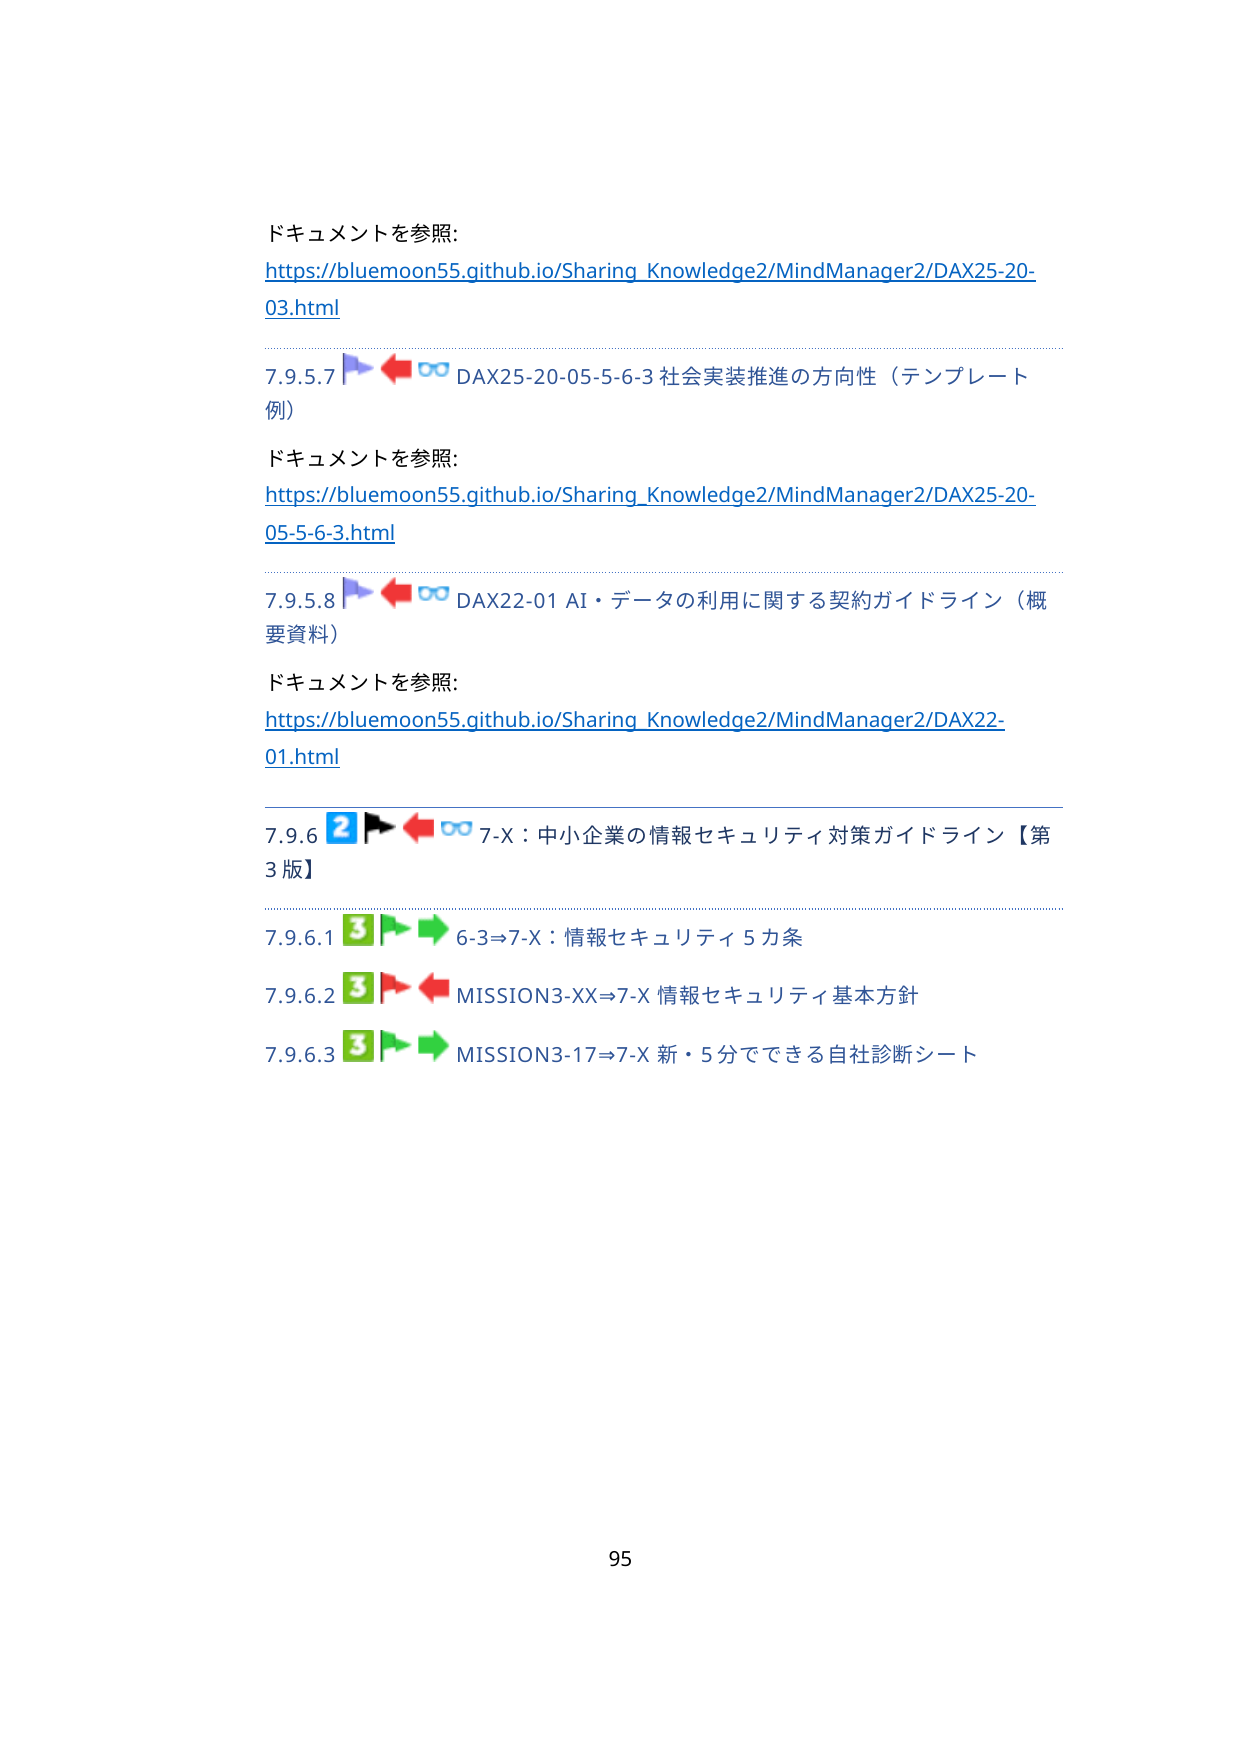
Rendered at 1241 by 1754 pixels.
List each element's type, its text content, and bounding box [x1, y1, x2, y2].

picture [342, 353, 374, 385]
picture [380, 1030, 412, 1062]
text DAX22-01 AI・データの利用に関する契約ガイドライン（概要資料） [265, 572, 1063, 653]
picture [418, 914, 450, 946]
picture [326, 812, 358, 844]
picture [418, 972, 450, 1004]
picture [342, 914, 374, 946]
picture [380, 577, 412, 609]
picture [342, 577, 374, 609]
picture [380, 914, 412, 946]
picture [380, 353, 412, 385]
text DAX25-20-05-5-6-3社会実装推進の方向性（テンプレート例） [265, 347, 1063, 428]
picture [342, 972, 374, 1004]
picture [418, 577, 450, 609]
picture [342, 1030, 374, 1062]
picture [418, 353, 450, 385]
picture [418, 1030, 450, 1062]
text ドキュメントを参照: https://bluemoon55.github.io/Sharing_Knowledge2/MindManager2/DAX22-01.html [265, 663, 1063, 776]
text 7-X：中小企業の情報セキュリティ対策ガイドライン【第3版】 [265, 808, 1063, 887]
text Mission3-XX⇒7-X 情報セキュリティ基本方針 [265, 967, 1063, 1010]
picture [441, 812, 473, 844]
text ドキュメントを参照: https://bluemoon55.github.io/Sharing_Knowledge2/MindManager2/DAX25-20-05-5-6-3.html [265, 438, 1063, 551]
text 6-3⇒7-X：情報セキュリティ5カ条 [265, 908, 1063, 952]
text Mission3-17⇒7-X 新・5分でできる自社診断シート [265, 1025, 1063, 1068]
text ドキュメントを参照: https://bluemoon55.github.io/Sharing_Knowledge2/MindManager2/DAX25-20-03.html [265, 214, 1063, 327]
picture [402, 812, 434, 844]
picture [380, 972, 412, 1004]
picture [364, 812, 396, 844]
